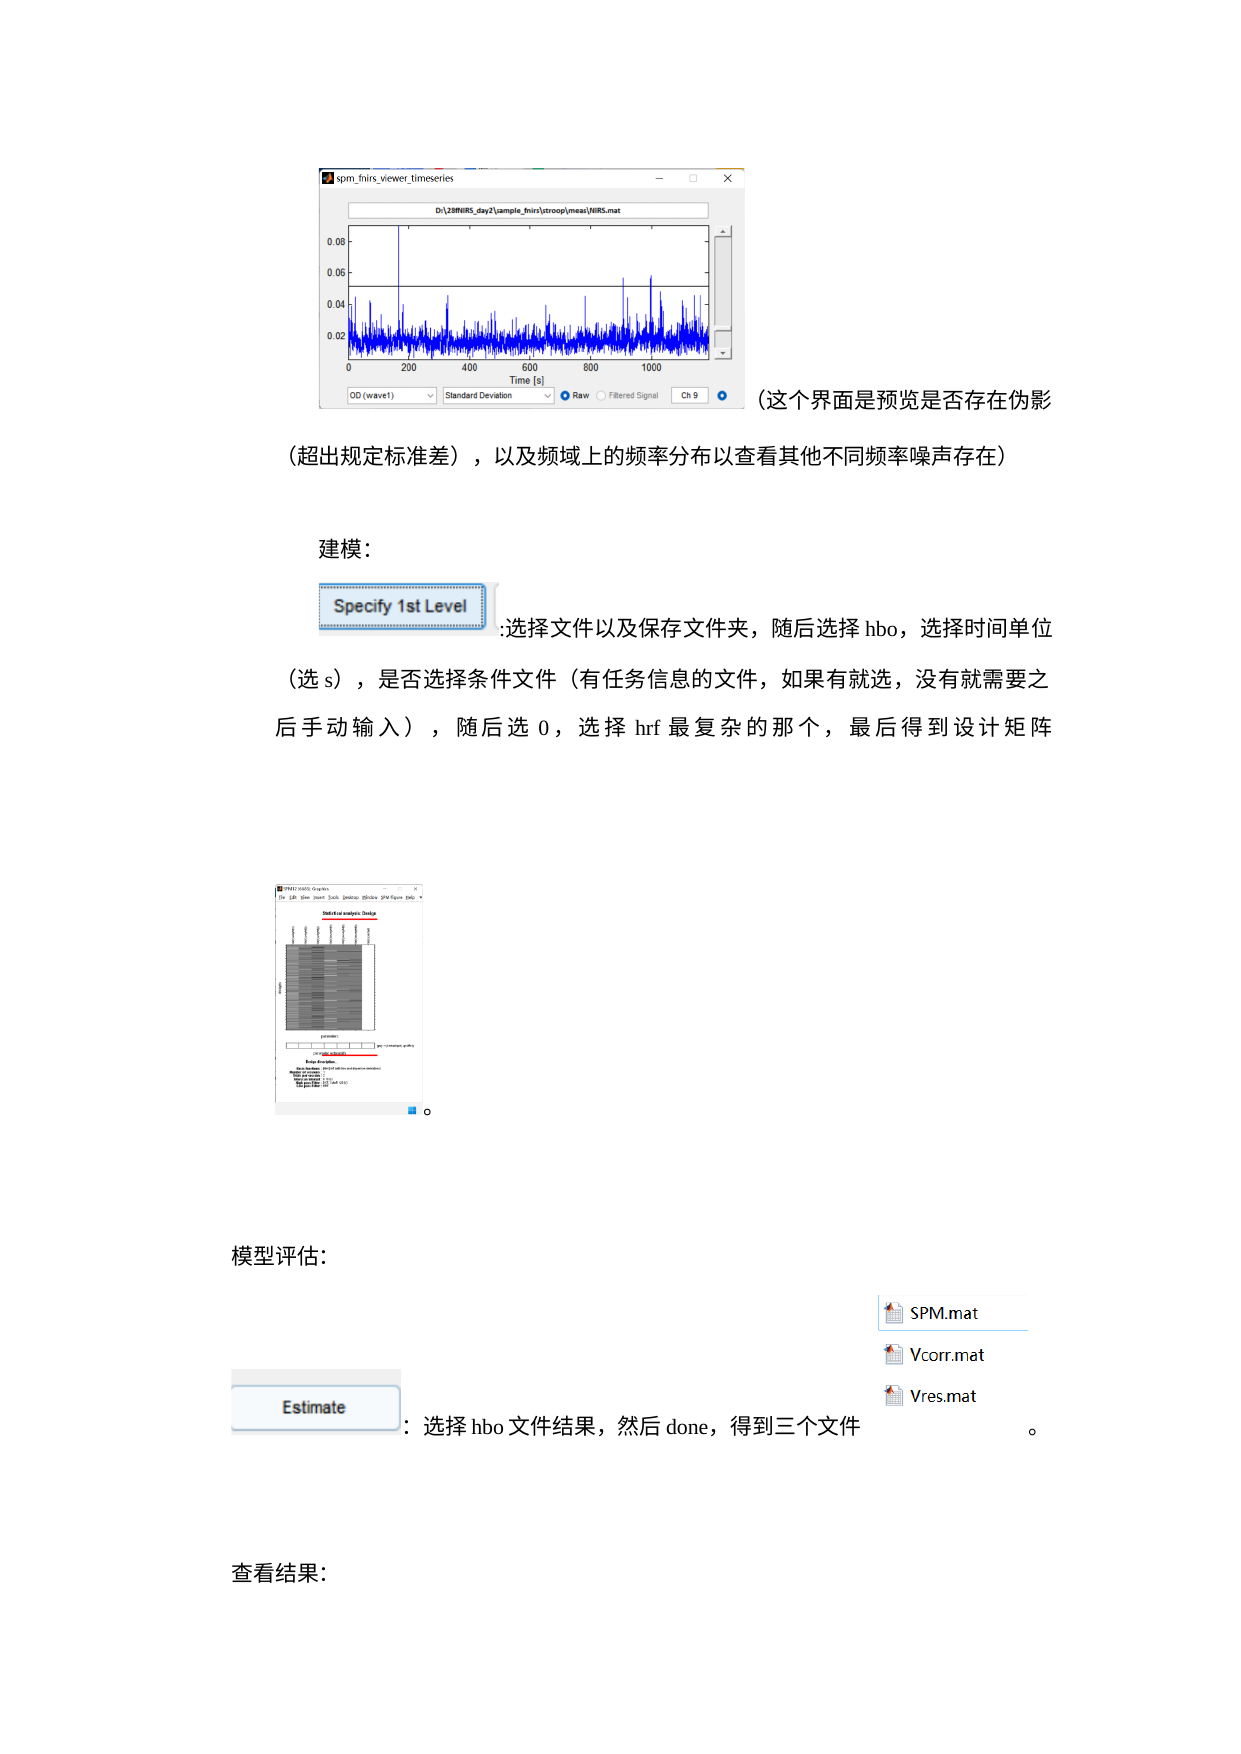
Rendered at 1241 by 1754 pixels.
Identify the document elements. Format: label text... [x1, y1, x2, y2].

picture [861, 1295, 1029, 1435]
list ：选择hbo文件结果，然后done，得到三个文件。 [187, 1287, 1053, 1449]
picture [318, 582, 499, 636]
list 查看结果： [187, 1555, 1053, 1588]
picture [275, 884, 423, 1115]
list 模型评估： [187, 1238, 1053, 1271]
list 建模： [275, 532, 1053, 564]
picture [231, 1369, 402, 1435]
list :选择文件以及保存文件夹，随后选择hbo，选择时间单位（选s），是否选择条件文件（有任务信息的文件，如果有就选，没有就需要之后手动输入），随后选0，选择hrf最复杂的那个，最后得到设计矩阵。 [275, 580, 1053, 1132]
picture [318, 168, 745, 409]
